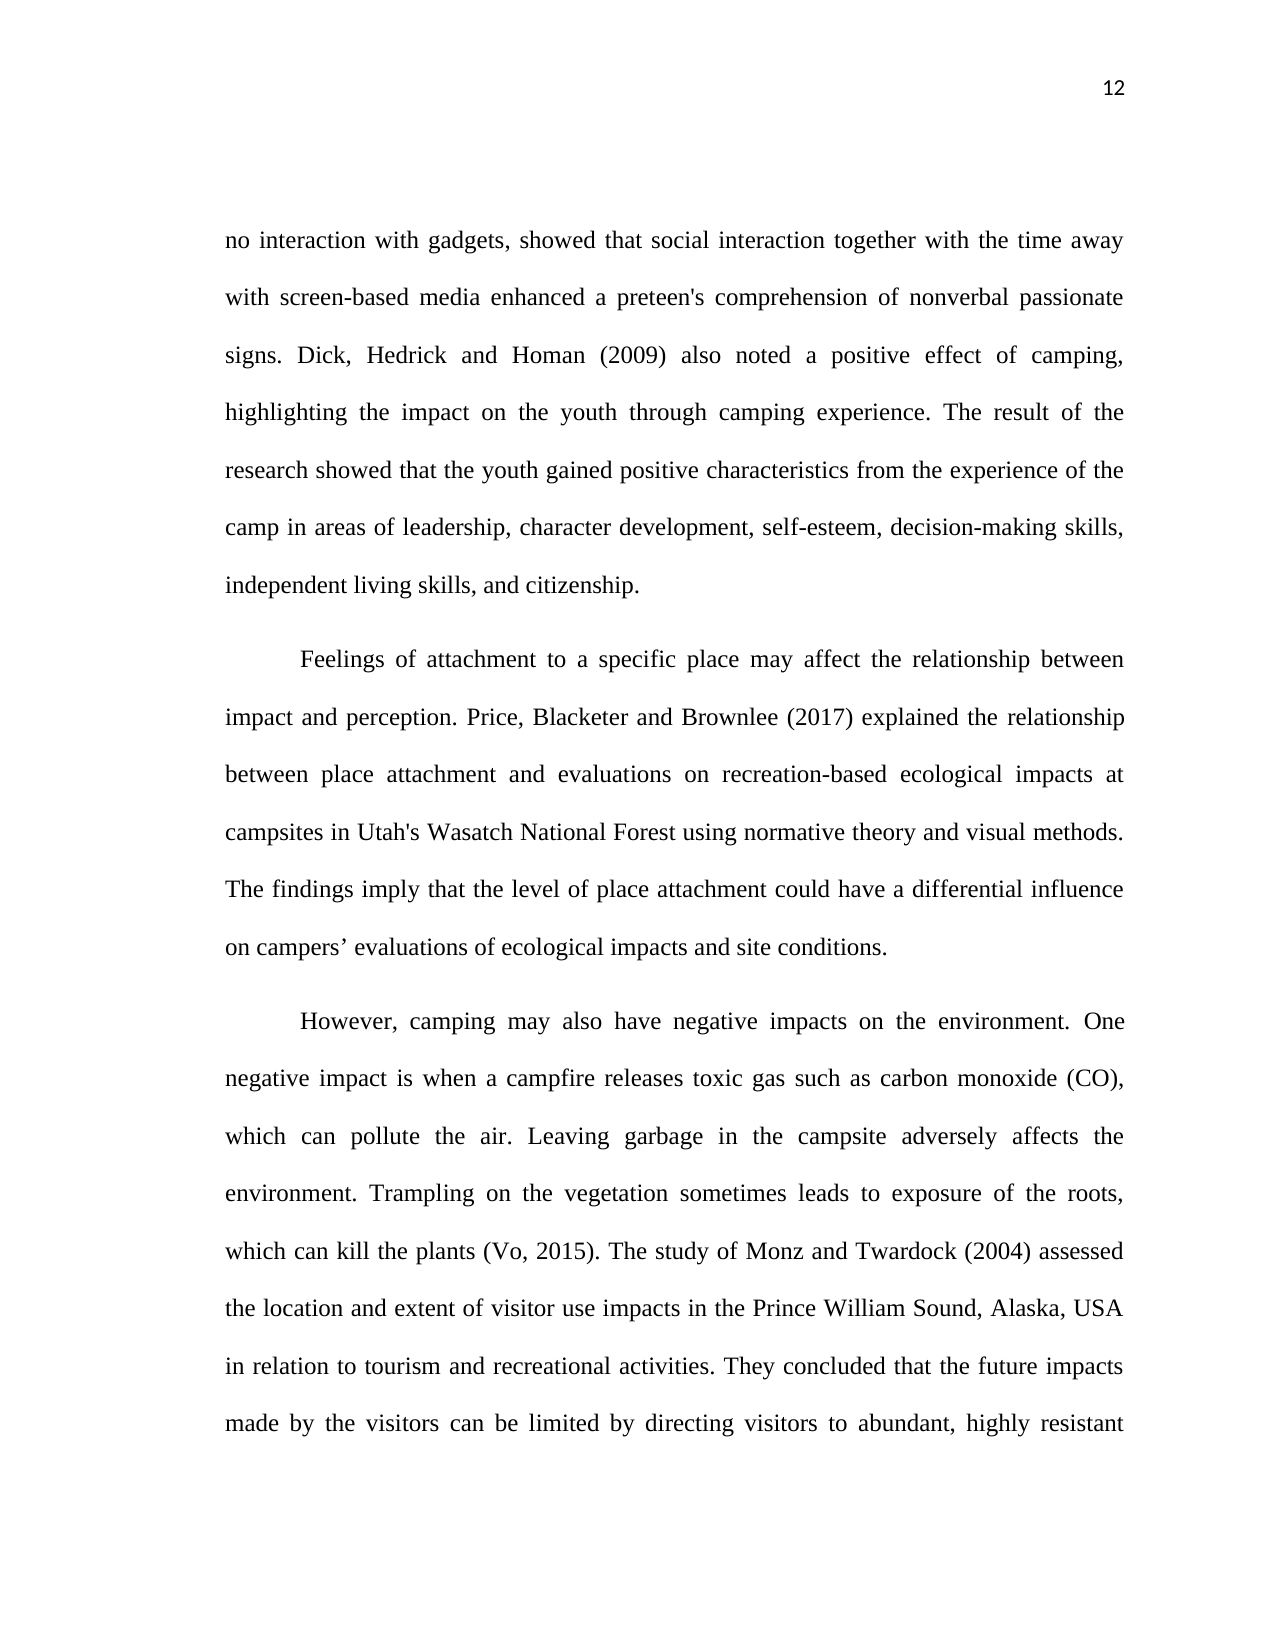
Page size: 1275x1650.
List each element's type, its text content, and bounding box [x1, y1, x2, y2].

text Feelings of attachment to a specific place may affect the relationship between impact and perception. Price, Blacketer and Brownlee (2017) explained the relationship between place attachment and evaluations on recreation-based ecological impacts at campsites in Utah's Wasatch National Forest using normative theory and visual methods. The findings imply that the level of place attachment could have a differential influence on campers’ evaluations of ecological impacts and site conditions. [225, 644, 1125, 960]
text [225, 225, 1125, 599]
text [225, 1006, 1125, 1437]
